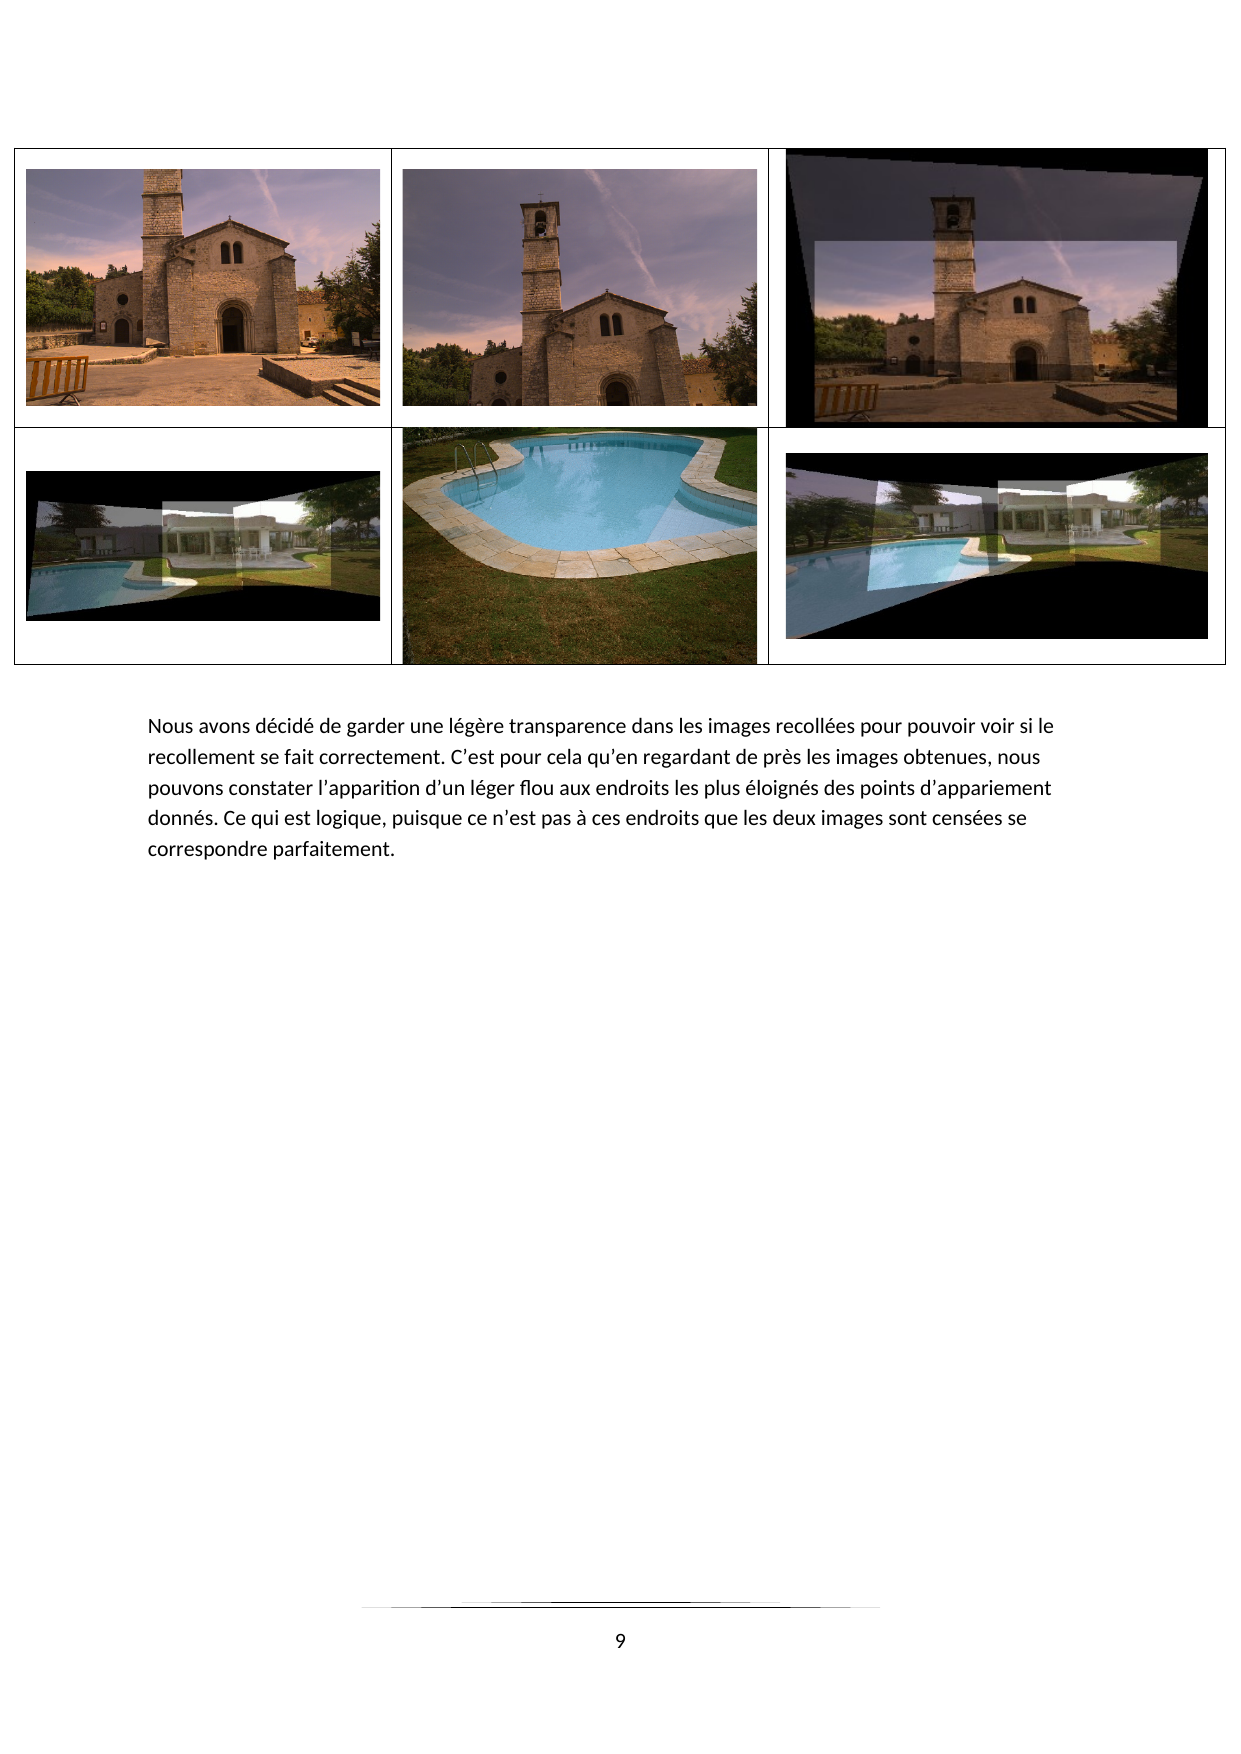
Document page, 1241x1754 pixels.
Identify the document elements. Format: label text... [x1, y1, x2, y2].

picture [26, 471, 381, 621]
text Nous avons décidé de garder une légère transparence dans les images recollées pour pouvoir voir si le recollement se fait correctement. C’est pour cela qu’en regardant de près les images obtenues, nous pouvons constater l’apparition d’un léger flou aux endroits les plus éloignés des points d’appariement donnés. Ce qui est logique, puisque ce n’est pas à ces endroits que les deux images sont censées se correspondre parfaitement. [148, 712, 1093, 862]
table_cell [392, 428, 402, 664]
table_cell [769, 428, 1225, 664]
table_cell [392, 149, 768, 427]
table_cell [15, 149, 391, 427]
picture [402, 427, 758, 664]
picture [26, 169, 381, 406]
table_cell [1208, 149, 1225, 427]
picture [785, 453, 1208, 639]
picture [402, 169, 758, 406]
table_cell [15, 428, 391, 664]
table_cell [769, 149, 785, 427]
picture [785, 148, 1208, 427]
table_cell [758, 428, 768, 664]
